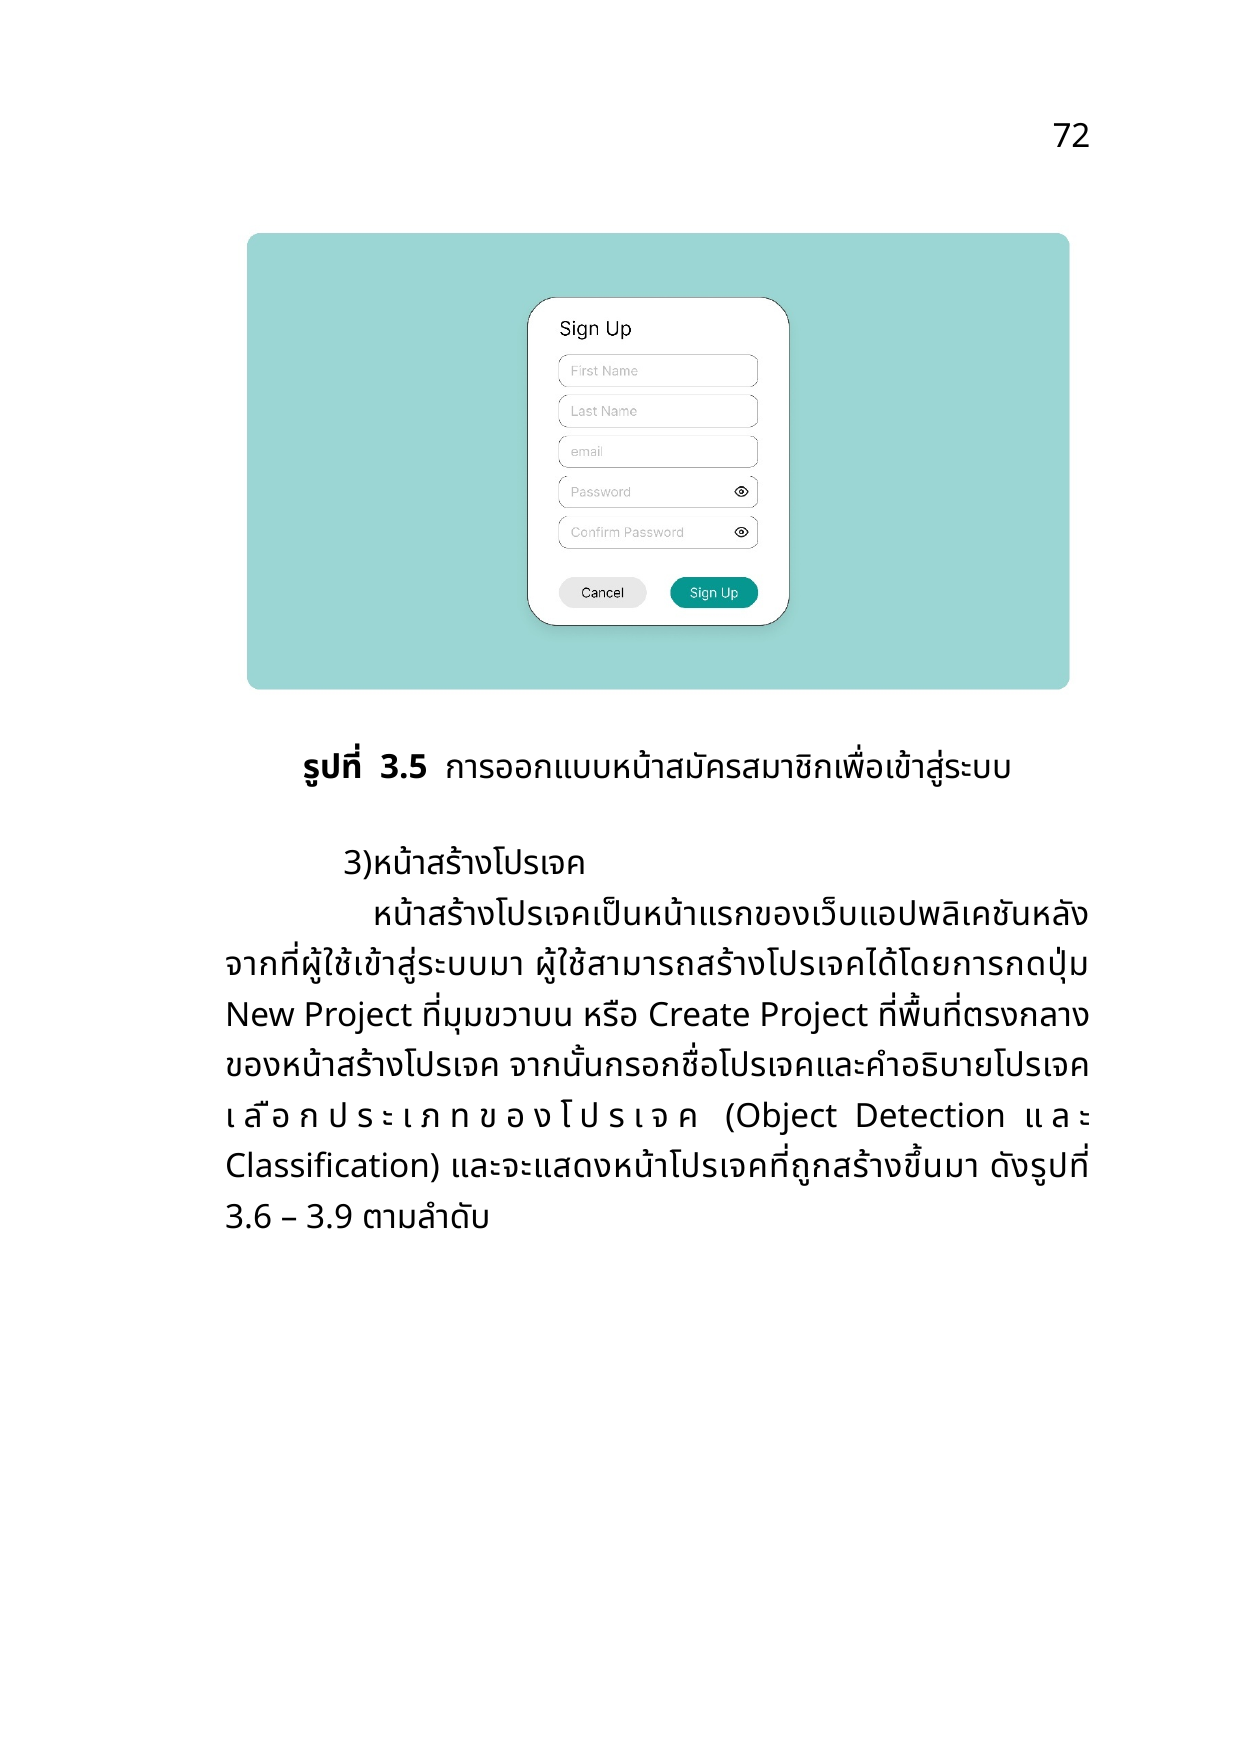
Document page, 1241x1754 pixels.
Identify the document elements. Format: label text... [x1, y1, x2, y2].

text รูปที่ 3.5 การออกแบบหน้าสมัครสมาชิกเพื่อเข้าสู่ระบบ [225, 743, 1090, 793]
text หน้าสร้างโปรเจคเป็นหน้าแรกของเว็บแอปพลิเคชันหลังจากที่ผู้ใช้เข้าสู่ระบบมา ผู้ใช้สามารถสร้างโปรเจคได้โดยการกดปุ่ม New Project ที่มุมขวาบน หรือ Create Project ที่พื้นที่ตรงกลางของหน้าสร้างโปรเจค จากนั้นกรอกชื่อโปรเจคและคำอธิบายโปรเจค เลือกประเภทของโปรเจค (Object Detection และ Classification) และจะแสดงหน้าโปรเจคที่ถูกสร้างขึ้นมา ดังรูปที่ 3.6 – 3.9 ตามลำดับ [225, 889, 1090, 1243]
text 3) หน้าสร้างโปรเจค [225, 839, 1090, 889]
picture [238, 225, 1078, 698]
